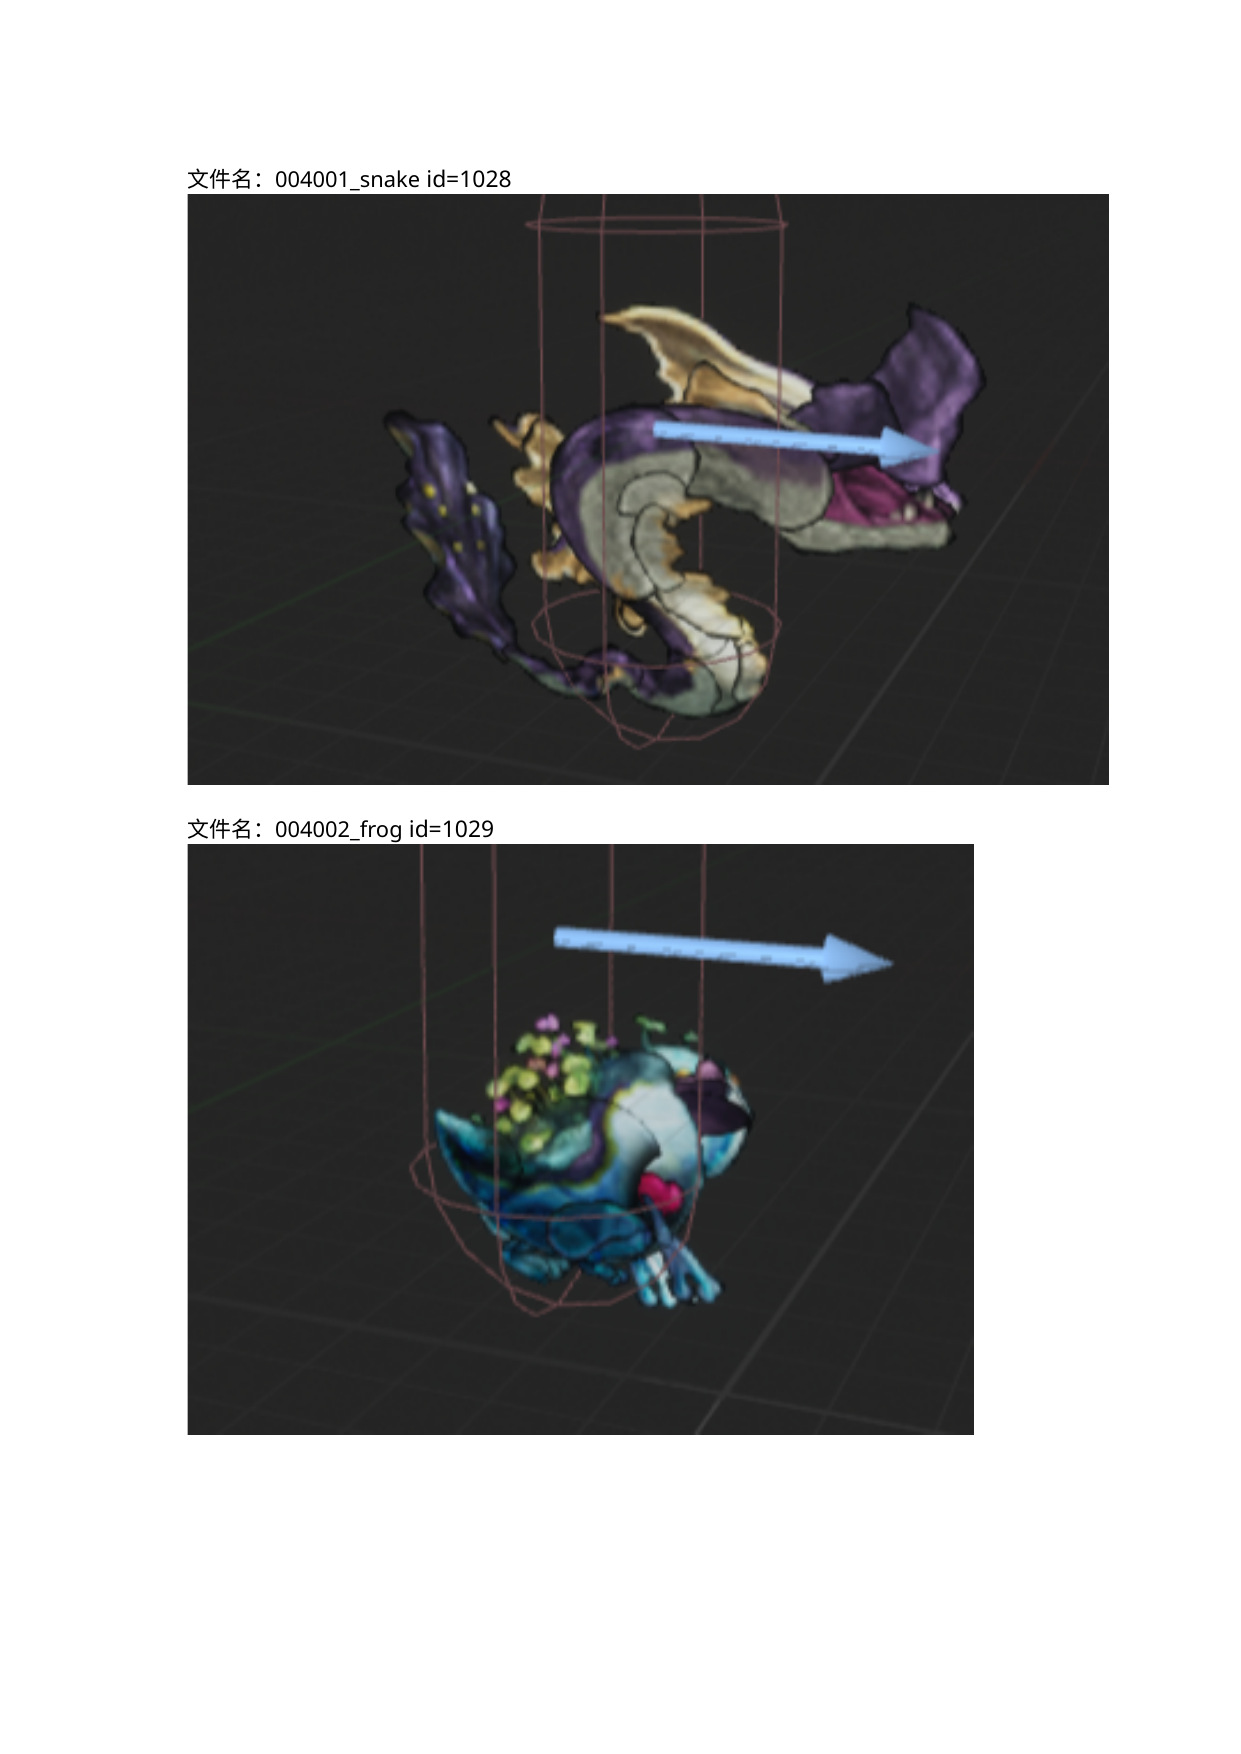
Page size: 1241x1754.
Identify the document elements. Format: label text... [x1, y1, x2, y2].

picture [187, 194, 1109, 785]
text 文件名：004002_frog id=1029 [187, 812, 1053, 844]
picture [187, 844, 974, 1435]
text 文件名：004001_snake id=1028 [187, 162, 1053, 194]
